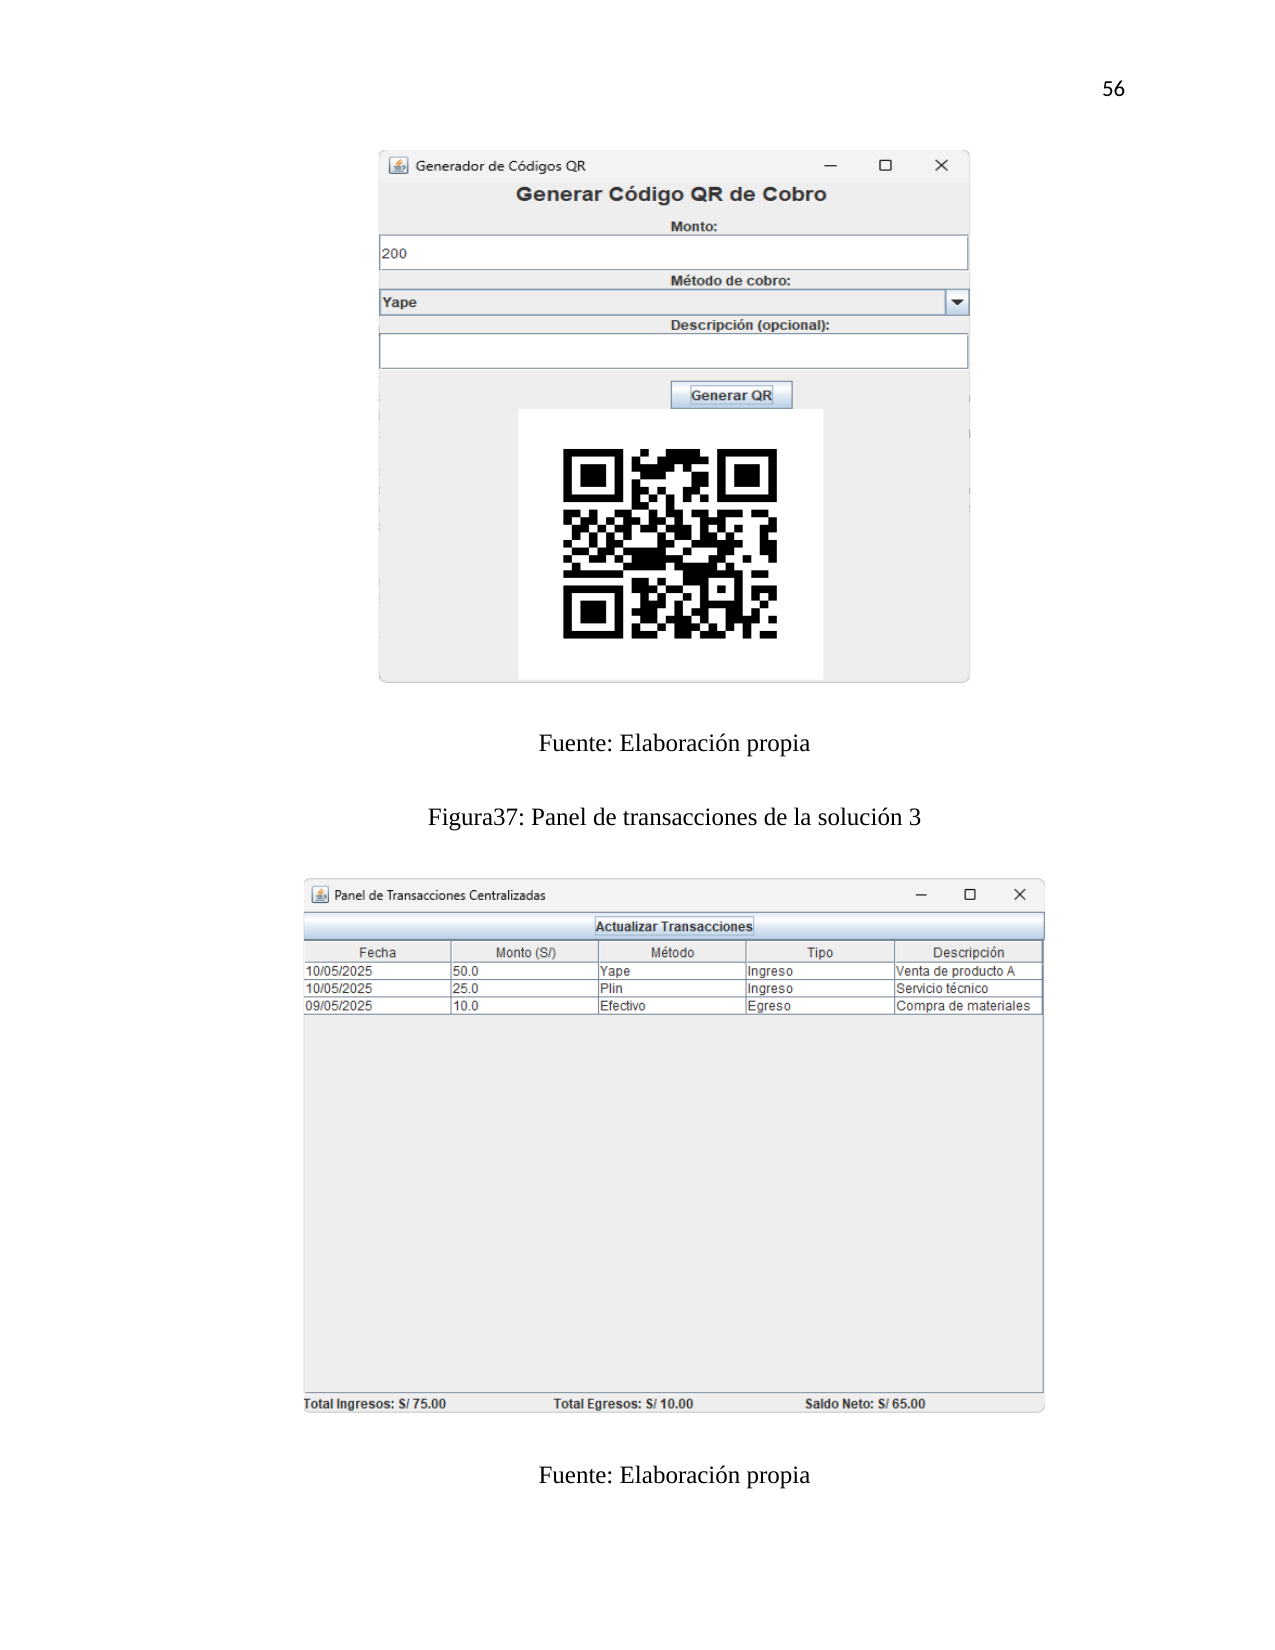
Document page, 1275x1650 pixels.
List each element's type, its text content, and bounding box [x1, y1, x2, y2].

picture [303, 876, 1045, 1415]
text Figura37: Panel de transacciones de la solución 3 [150, 802, 1125, 831]
picture [378, 150, 971, 683]
text Fuente: Elaboración propia [150, 1460, 1125, 1489]
text Fuente: Elaboración propia [150, 728, 1125, 757]
